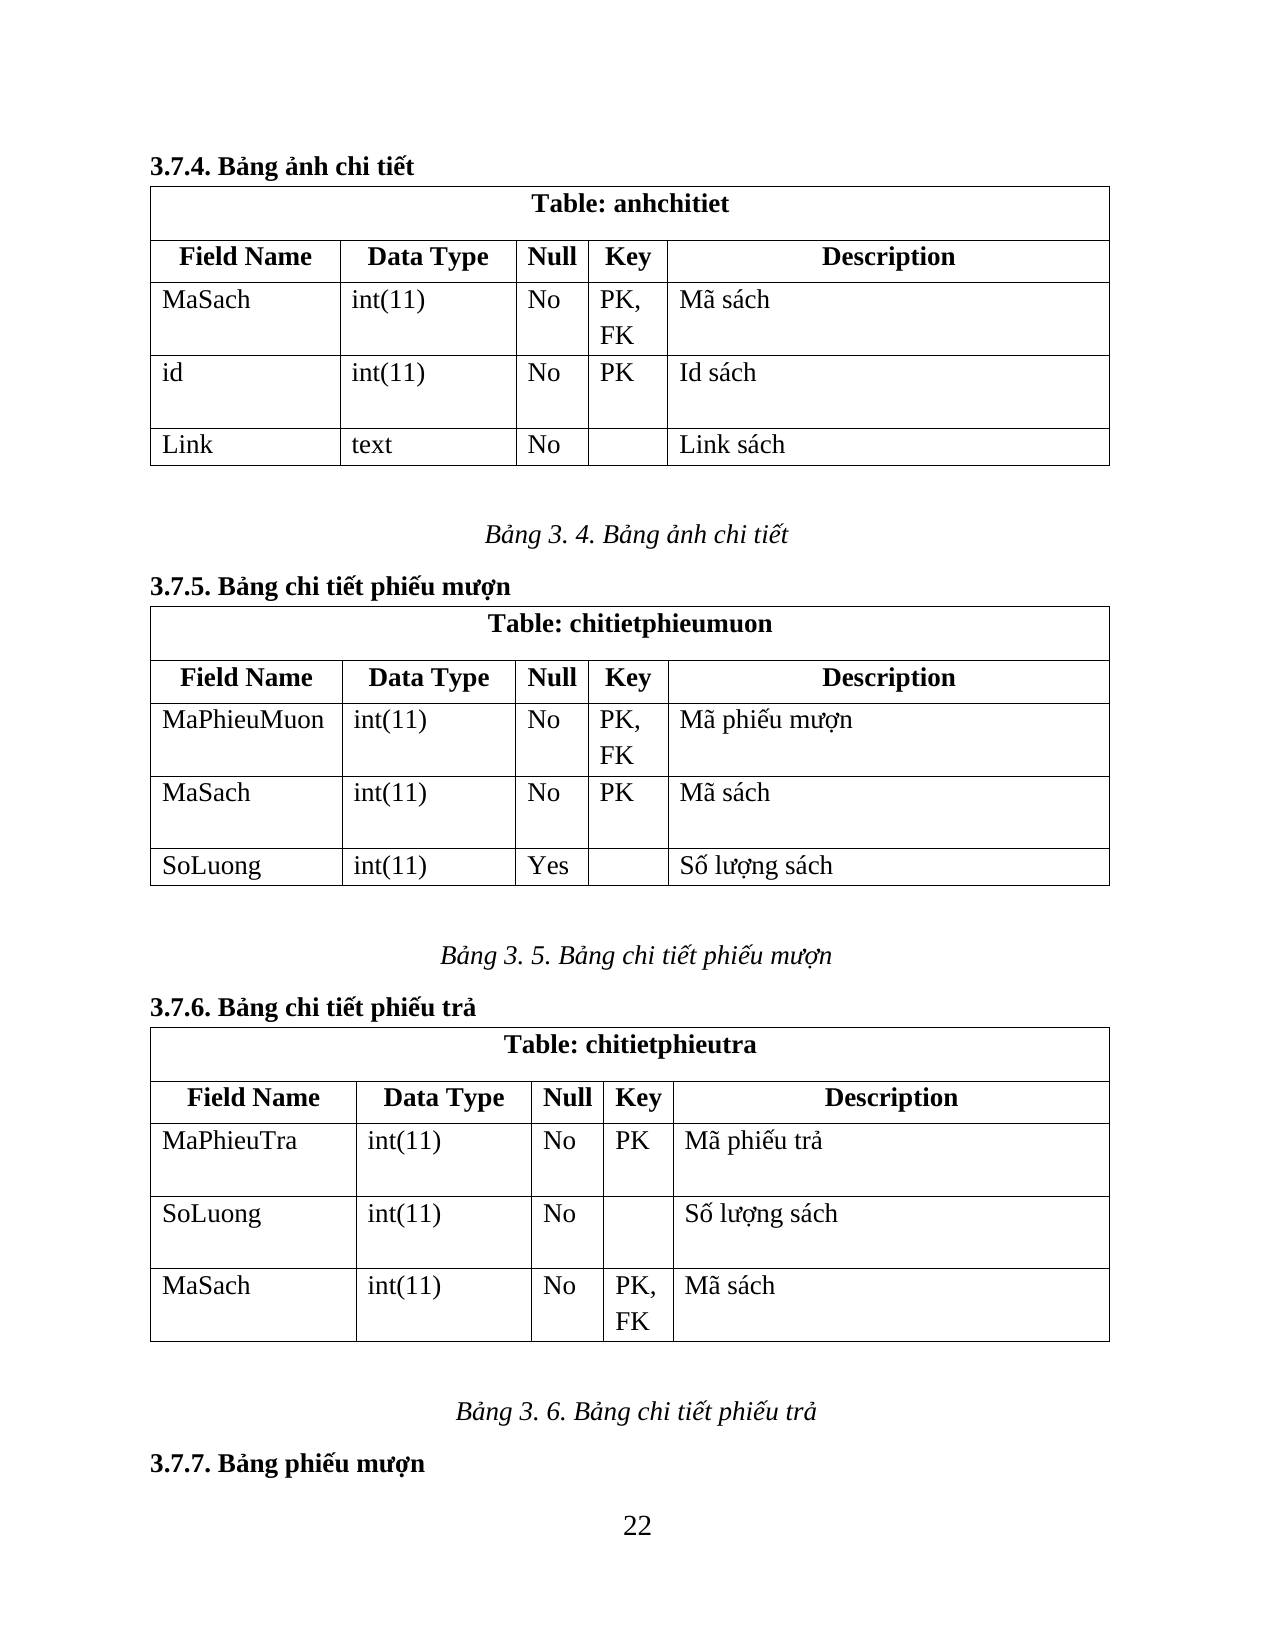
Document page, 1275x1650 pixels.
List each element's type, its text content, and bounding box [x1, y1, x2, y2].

table_cell Field Name [151, 241, 340, 282]
table_cell Mã sách [668, 283, 1109, 355]
table_cell Id sách [668, 356, 1109, 427]
table_cell MaPhieuMuon [151, 704, 342, 776]
table_cell MaSach [151, 283, 340, 355]
table_cell Link sách [668, 429, 1109, 465]
table_cell [604, 1197, 673, 1268]
table_cell No [517, 429, 588, 465]
table_cell int(11) [341, 283, 516, 355]
text Bảng 3. 4. Bảng ảnh chi tiết [150, 518, 1125, 550]
table_cell Null [516, 661, 588, 703]
table_cell int(11) [357, 1197, 531, 1268]
table_cell Description [674, 1082, 1109, 1123]
table_header Table: anhchitiet [151, 187, 1109, 239]
table_cell int(11) [343, 849, 515, 885]
table_cell int(11) [343, 777, 515, 848]
table_cell Field Name [151, 661, 342, 703]
table_cell SoLuong [151, 849, 342, 885]
table_cell No [532, 1124, 603, 1196]
table_cell Số lượng sách [669, 849, 1109, 885]
table_cell Data Type [343, 661, 515, 703]
table_cell [589, 849, 668, 885]
table_cell No [517, 283, 588, 355]
table_cell int(11) [357, 1269, 531, 1341]
table_header Table: chitietphieutra [151, 1028, 1109, 1081]
table_cell int(11) [343, 704, 515, 776]
table_cell PK [589, 356, 667, 427]
table_cell Mã sách [674, 1269, 1109, 1341]
table_cell PK [604, 1124, 673, 1196]
table_cell id [151, 356, 340, 427]
table_cell MaSach [151, 1269, 356, 1341]
table_cell text [341, 429, 516, 465]
table_cell No [516, 704, 588, 776]
table_cell Data Type [341, 241, 516, 282]
table_cell PK, FK [589, 283, 667, 355]
table_cell PK [589, 777, 668, 848]
table_cell SoLuong [151, 1197, 356, 1268]
table_cell int(11) [357, 1124, 531, 1196]
text Bảng ảnh chi tiết [150, 150, 1125, 181]
table_cell No [532, 1269, 603, 1341]
text Bảng phiếu mượn [150, 1447, 1125, 1478]
table_cell Data Type [357, 1082, 531, 1123]
table_cell Description [669, 661, 1109, 703]
table_cell Null [517, 241, 588, 282]
table_cell No [517, 356, 588, 427]
text Bảng chi tiết phiếu trả [150, 991, 1125, 1022]
table_cell Null [532, 1082, 603, 1123]
table_cell No [532, 1197, 603, 1268]
table_cell MaSach [151, 777, 342, 848]
table_cell Mã phiếu trả [674, 1124, 1109, 1196]
table_cell Link [151, 429, 340, 465]
table_cell Mã sách [669, 777, 1109, 848]
table_cell Mã phiếu mượn [669, 704, 1109, 776]
table_cell MaPhieuTra [151, 1124, 356, 1196]
table_cell Key [604, 1082, 673, 1123]
table_cell PK, FK [604, 1269, 673, 1341]
table_cell Key [589, 661, 668, 703]
table_cell int(11) [341, 356, 516, 427]
text Bảng 3. 6. Bảng chi tiết phiếu trả [150, 1395, 1125, 1426]
text Bảng 3. 5. Bảng chi tiết phiếu mượn [150, 939, 1125, 970]
table_cell PK, FK [589, 704, 668, 776]
table_cell Field Name [151, 1082, 356, 1123]
table_cell Số lượng sách [674, 1197, 1109, 1268]
table_cell [589, 429, 667, 465]
table_cell No [516, 777, 588, 848]
table_header Table: chitietphieumuon [151, 607, 1109, 660]
text Bảng chi tiết phiếu mượn [150, 571, 1125, 602]
table_cell Key [589, 241, 667, 282]
table_cell Description [668, 241, 1109, 282]
table_cell Yes [516, 849, 588, 885]
